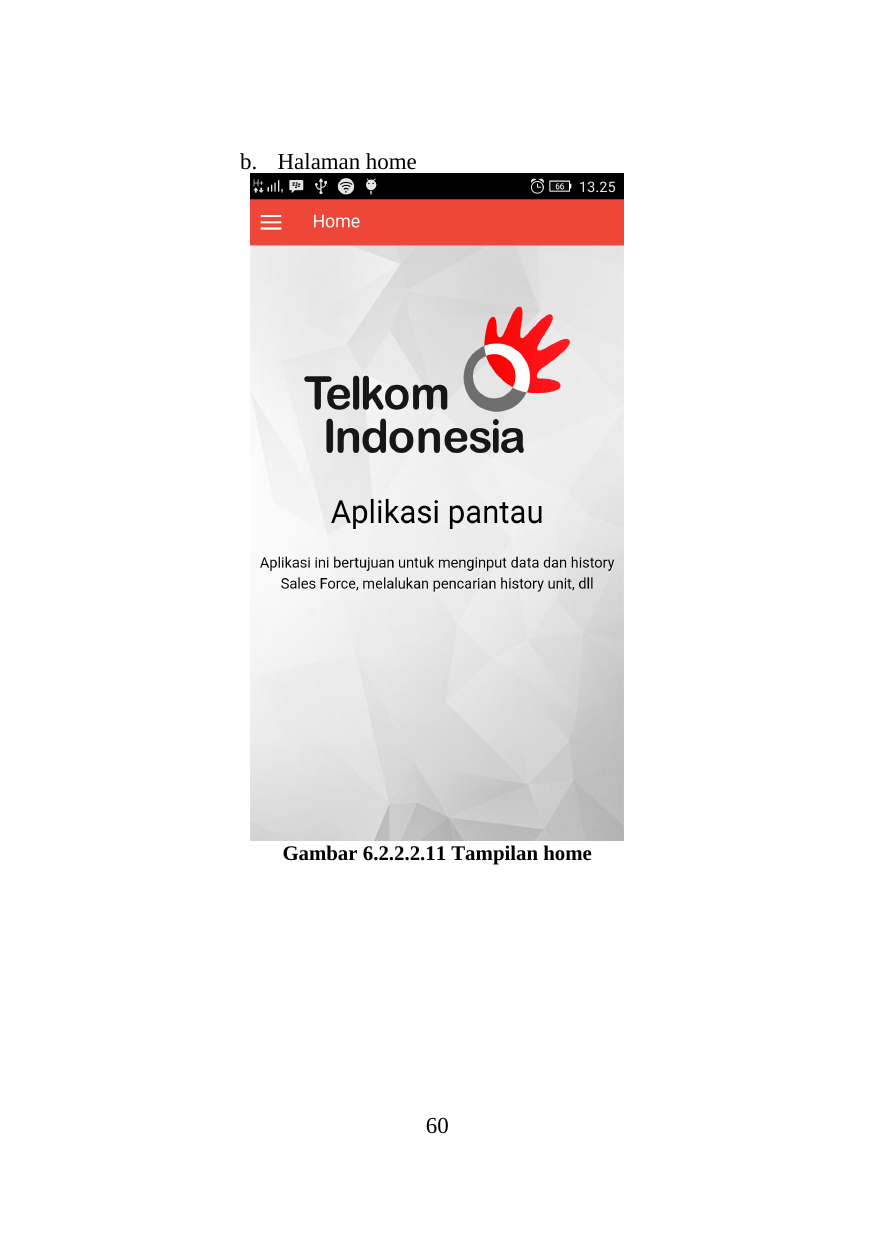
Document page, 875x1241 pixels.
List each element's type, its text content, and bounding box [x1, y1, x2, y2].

picture [250, 173, 624, 841]
list Halaman home [240, 148, 756, 174]
